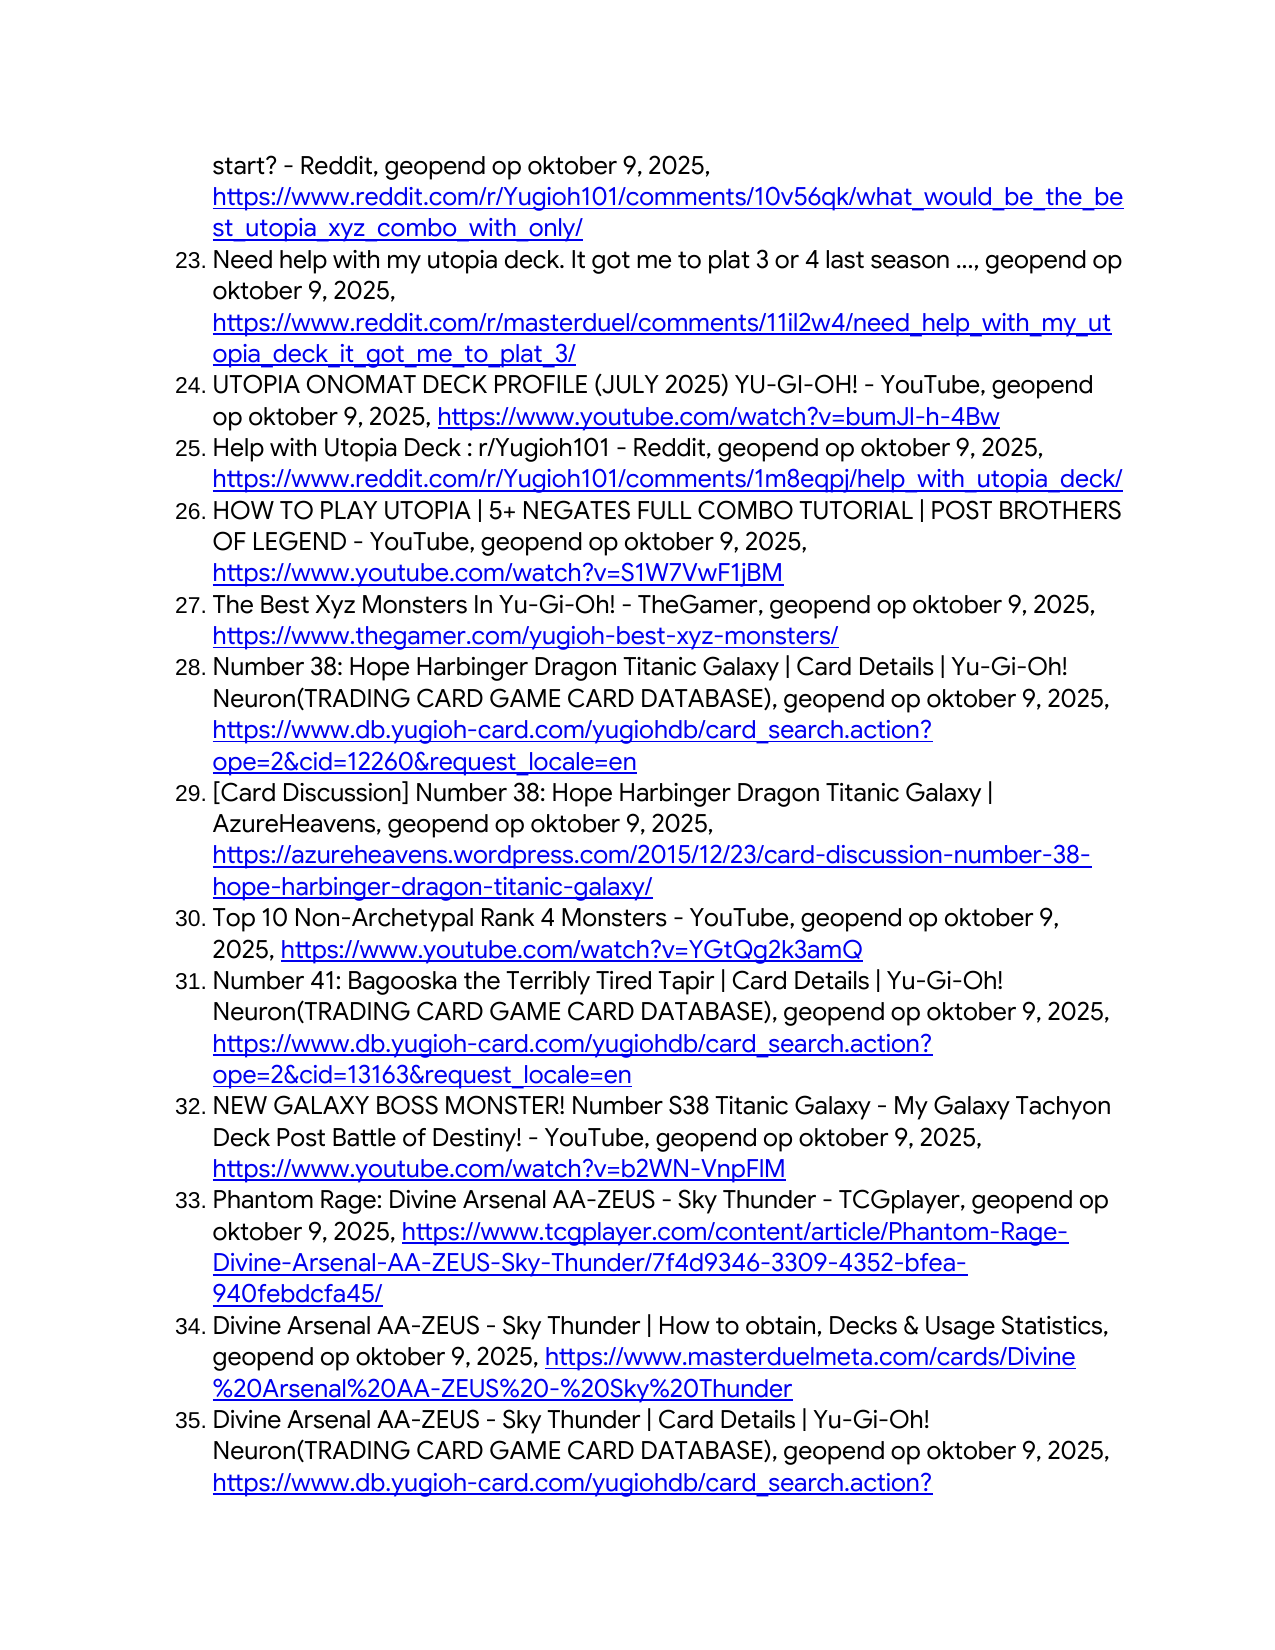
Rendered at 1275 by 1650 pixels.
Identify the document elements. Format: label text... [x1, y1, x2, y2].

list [175, 1404, 1125, 1498]
list [Card Discussion] Number 38: Hope Harbinger Dragon Titanic Galaxy | AzureHeavens, geopend op oktober 9, 2025, https://azureheavens.wordpress.com/2015/12/23/card-discussion-number-38-hope-harbinger-dragon-titanic-galaxy/ [175, 777, 1125, 902]
list UTOPIA ONOMAT DECK PROFILE (JULY 2025) YU-GI-OH! - YouTube, geopend op oktober 9, 2025, https://www.youtube.com/watch?v=bumJl-h-4Bw [175, 369, 1125, 432]
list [175, 150, 1125, 244]
list Need help with my utopia deck. It got me to plat 3 or 4 last season ..., geopend op oktober 9, 2025, https://www.reddit.com/r/masterduel/comments/11il2w4/need_help_with_my_utopia_deck_it_got_me_to_plat_3/ [175, 244, 1125, 369]
list Phantom Rage: Divine Arsenal AA-ZEUS - Sky Thunder - TCGplayer, geopend op oktober 9, 2025, https://www.tcgplayer.com/content/article/Phantom-Rage-Divine-Arsenal-AA-ZEUS-Sky-Thunder/7f4d9346-3309-4352-bfea-940febdcfa45/ [175, 1185, 1125, 1310]
list Divine Arsenal AA-ZEUS - Sky Thunder | How to obtain, Decks & Usage Statistics, geopend op oktober 9, 2025, https://www.masterduelmeta.com/cards/Divine%20Arsenal%20AA-ZEUS%20-%20Sky%20Thunder [175, 1310, 1125, 1404]
list The Best Xyz Monsters In Yu-Gi-Oh! - TheGamer, geopend op oktober 9, 2025, https://www.thegamer.com/yugioh-best-xyz-monsters/ [175, 589, 1125, 652]
list Top 10 Non-Archetypal Rank 4 Monsters - YouTube, geopend op oktober 9, 2025, https://www.youtube.com/watch?v=YGtQg2k3amQ [175, 902, 1125, 965]
list Number 38: Hope Harbinger Dragon Titanic Galaxy | Card Details | Yu-Gi-Oh! Neuron(TRADING CARD GAME CARD DATABASE), geopend op oktober 9, 2025, https://www.db.yugioh-card.com/yugiohdb/card_search.action?ope=2&cid=12260&request_locale=en [175, 652, 1125, 777]
list HOW TO PLAY UTOPIA | 5+ NEGATES FULL COMBO TUTORIAL | POST BROTHERS OF LEGEND - YouTube, geopend op oktober 9, 2025, https://www.youtube.com/watch?v=S1W7VwF1jBM [175, 495, 1125, 589]
list Help with Utopia Deck : r/Yugioh101 - Reddit, geopend op oktober 9, 2025, https://www.reddit.com/r/Yugioh101/comments/1m8eqpj/help_with_utopia_deck/ [175, 432, 1125, 495]
list Number 41: Bagooska the Terribly Tired Tapir | Card Details | Yu-Gi-Oh! Neuron(TRADING CARD GAME CARD DATABASE), geopend op oktober 9, 2025, https://www.db.yugioh-card.com/yugiohdb/card_search.action?ope=2&cid=13163&request_locale=en [175, 965, 1125, 1091]
list NEW GALAXY BOSS MONSTER! Number S38 Titanic Galaxy - My Galaxy Tachyon Deck Post Battle of Destiny! - YouTube, geopend op oktober 9, 2025, https://www.youtube.com/watch?v=b2WN-VnpFlM [175, 1091, 1125, 1185]
